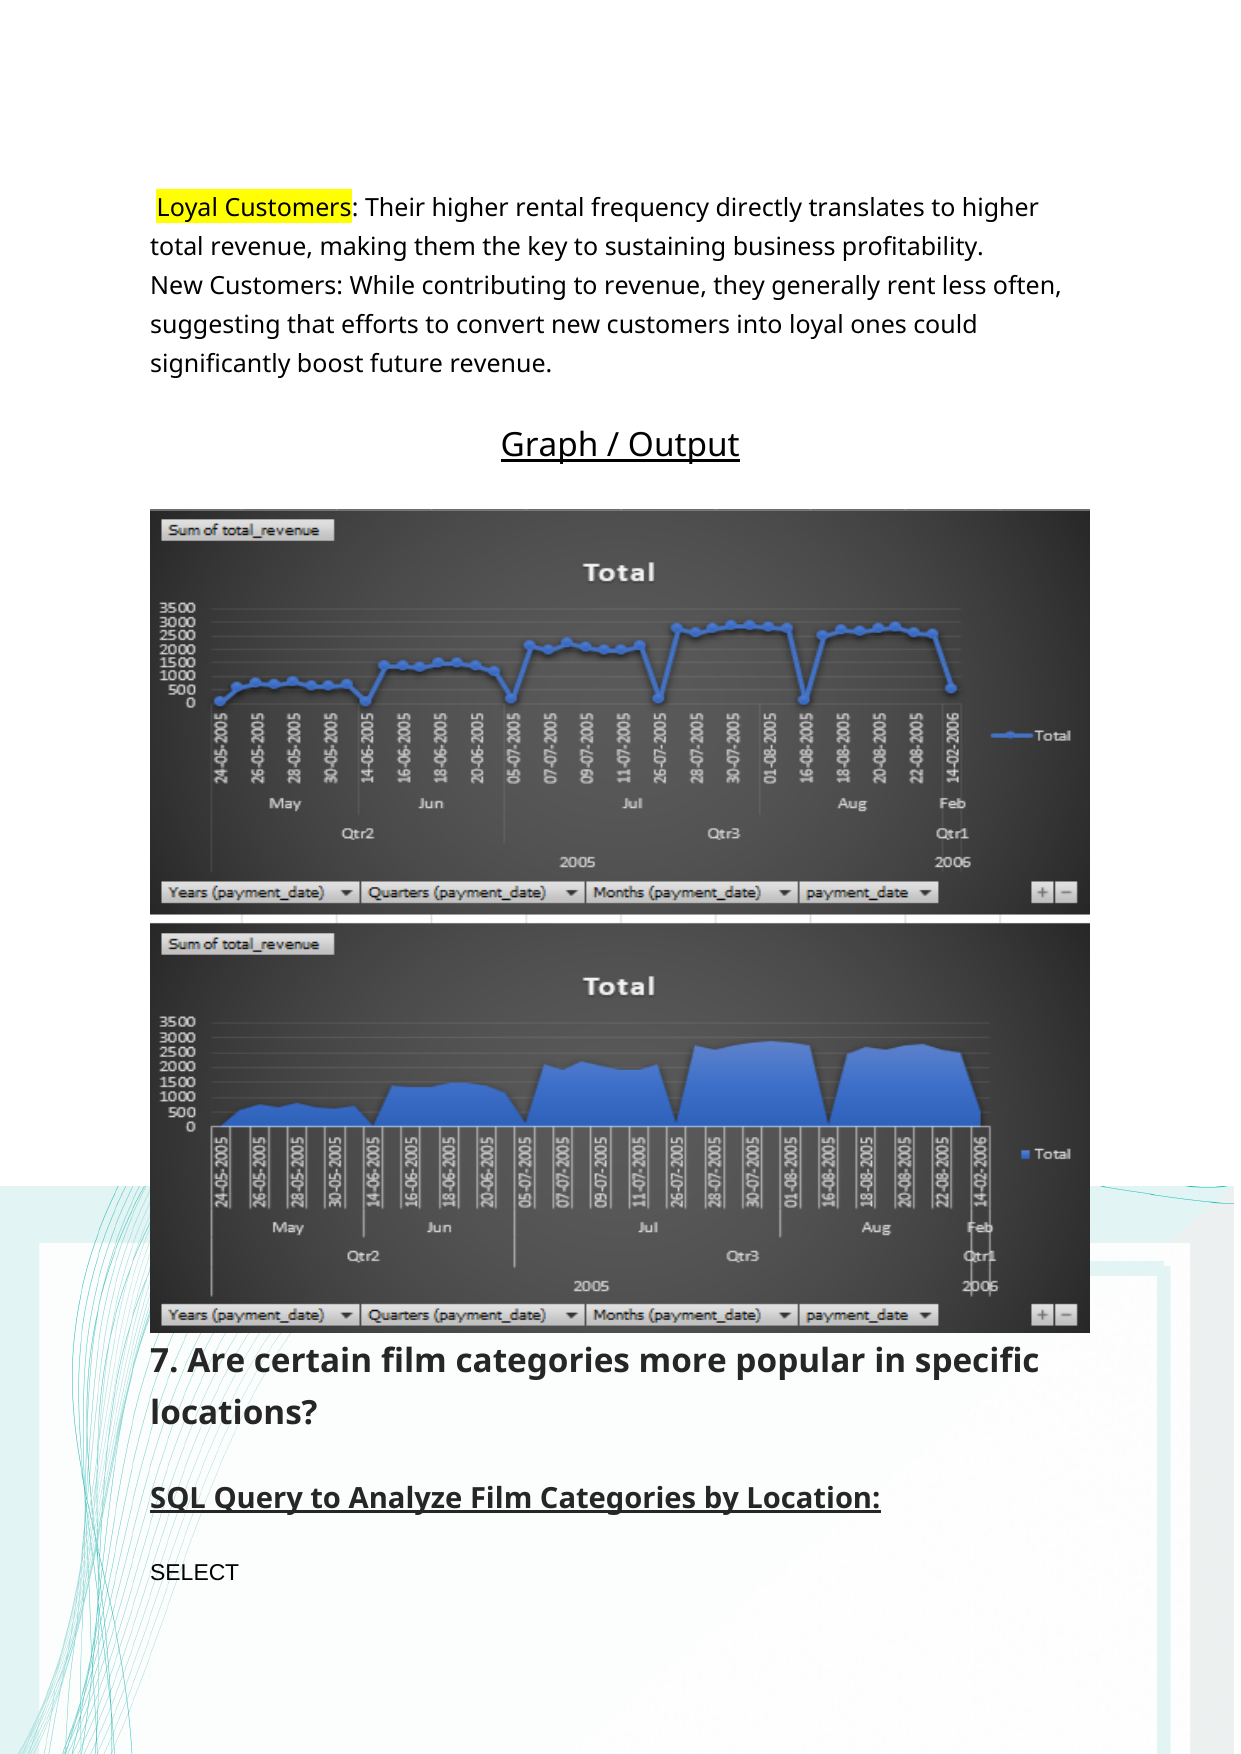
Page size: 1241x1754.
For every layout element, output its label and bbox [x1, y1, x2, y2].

picture [0, 509, 1234, 1754]
